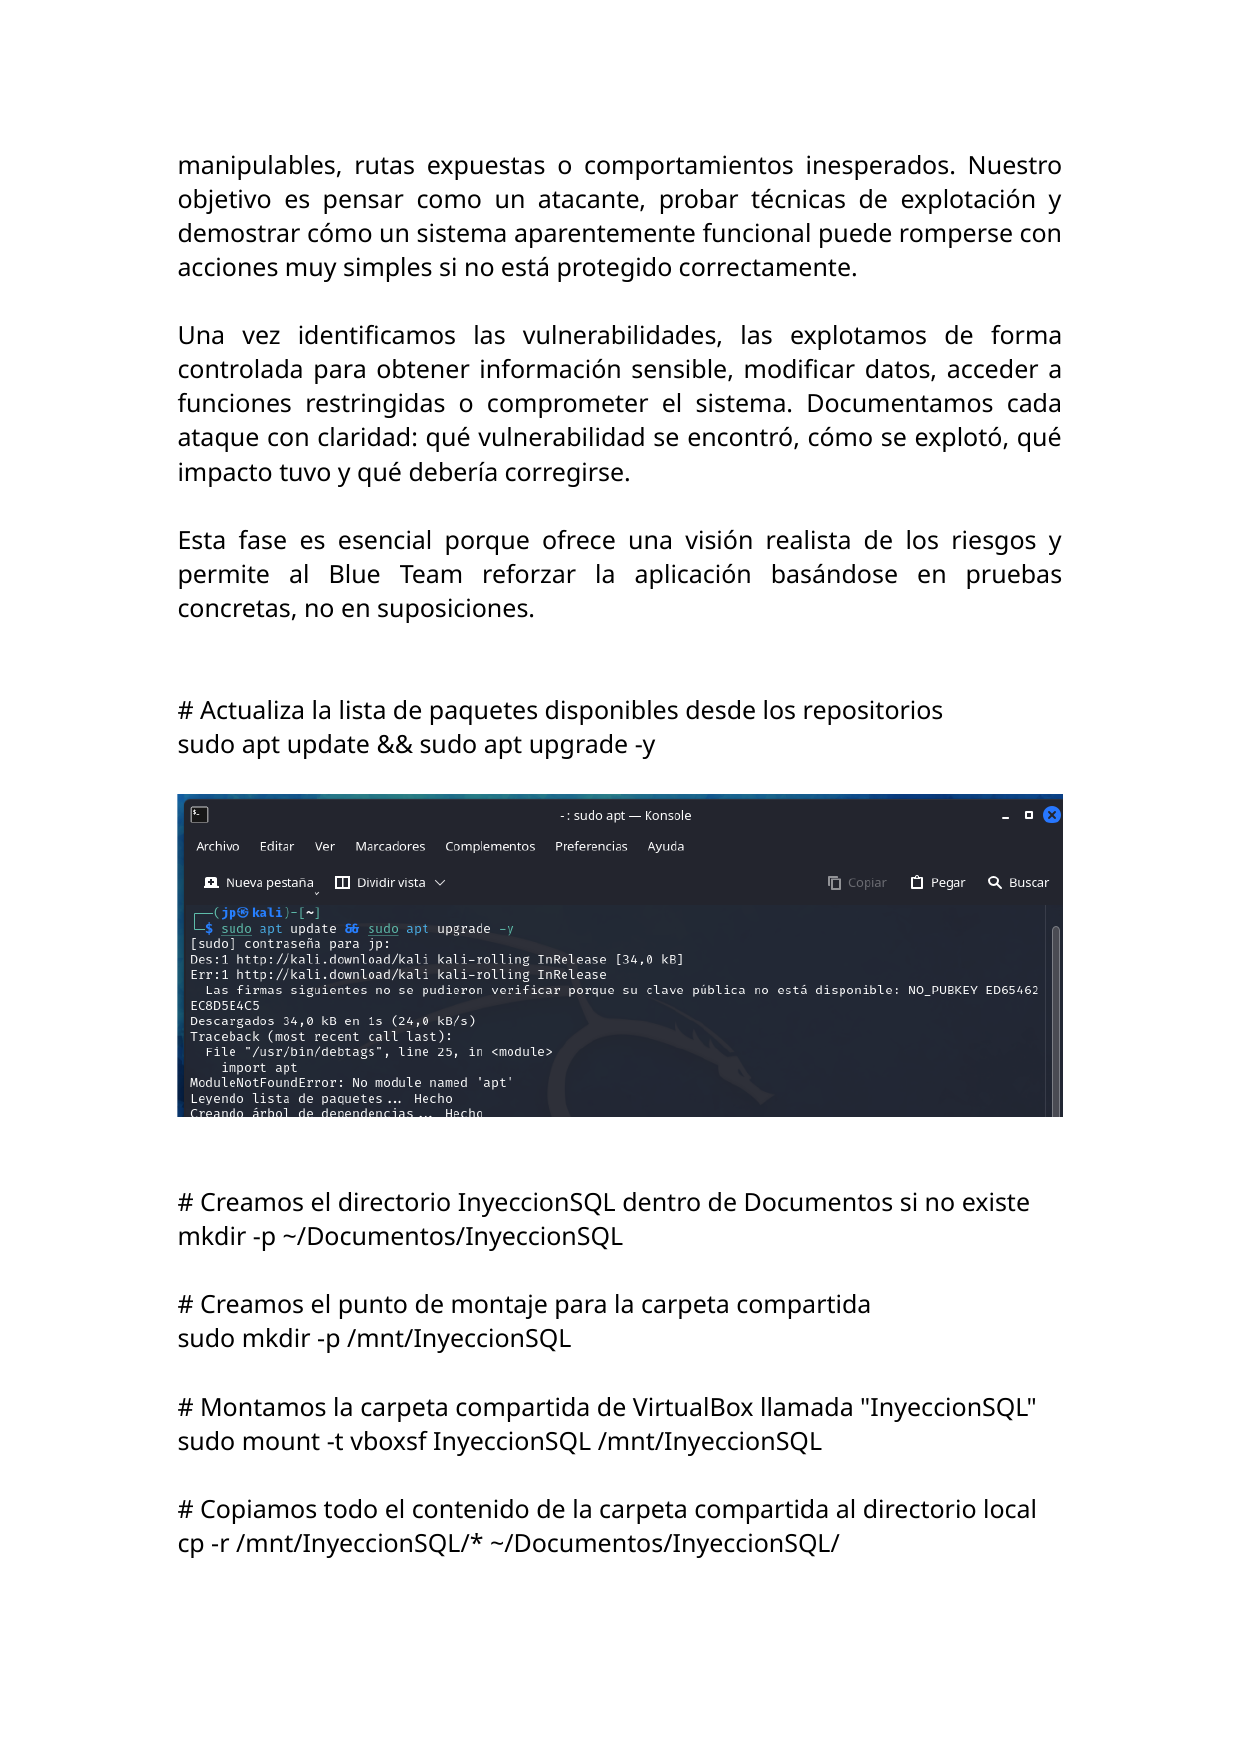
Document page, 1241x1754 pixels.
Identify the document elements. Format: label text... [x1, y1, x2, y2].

text # Montamos la carpeta compartida de VirtualBox llamada "InyeccionSQL" [177, 1389, 1063, 1423]
picture [177, 794, 1063, 1117]
text # Creamos el directorio InyeccionSQL dentro de Documentos si no existe [177, 1185, 1063, 1219]
text mkdir -p ~/Documentos/InyeccionSQL [177, 1219, 1063, 1253]
text # Actualiza la lista de paquetes disponibles desde los repositorios [177, 693, 1063, 727]
text sudo apt update && sudo apt upgrade -y [177, 727, 1063, 761]
text Una vez identificamos las vulnerabilidades, las explotamos de forma controlada para obtener información sensible, modificar datos, acceder a funciones restringidas o comprometer el sistema. Documentamos cada ataque con claridad: qué vulnerabilidad se encontró, cómo se explotó, qué impacto tuvo y qué debería corregirse. [177, 318, 1063, 488]
text # Copiamos todo el contenido de la carpeta compartida al directorio local [177, 1491, 1063, 1525]
text cp -r /mnt/InyeccionSQL/* ~/Documentos/InyeccionSQL/ [177, 1525, 1063, 1559]
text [177, 148, 1063, 284]
text # Creamos el punto de montaje para la carpeta compartida [177, 1287, 1063, 1321]
text sudo mount -t vboxsf InyeccionSQL /mnt/InyeccionSQL [177, 1423, 1063, 1457]
text sudo mkdir -p /mnt/InyeccionSQL [177, 1321, 1063, 1355]
text Esta fase es esencial porque ofrece una visión realista de los riesgos y permite al Blue Team reforzar la aplicación basándose en pruebas concretas, no en suposiciones. [177, 522, 1063, 624]
